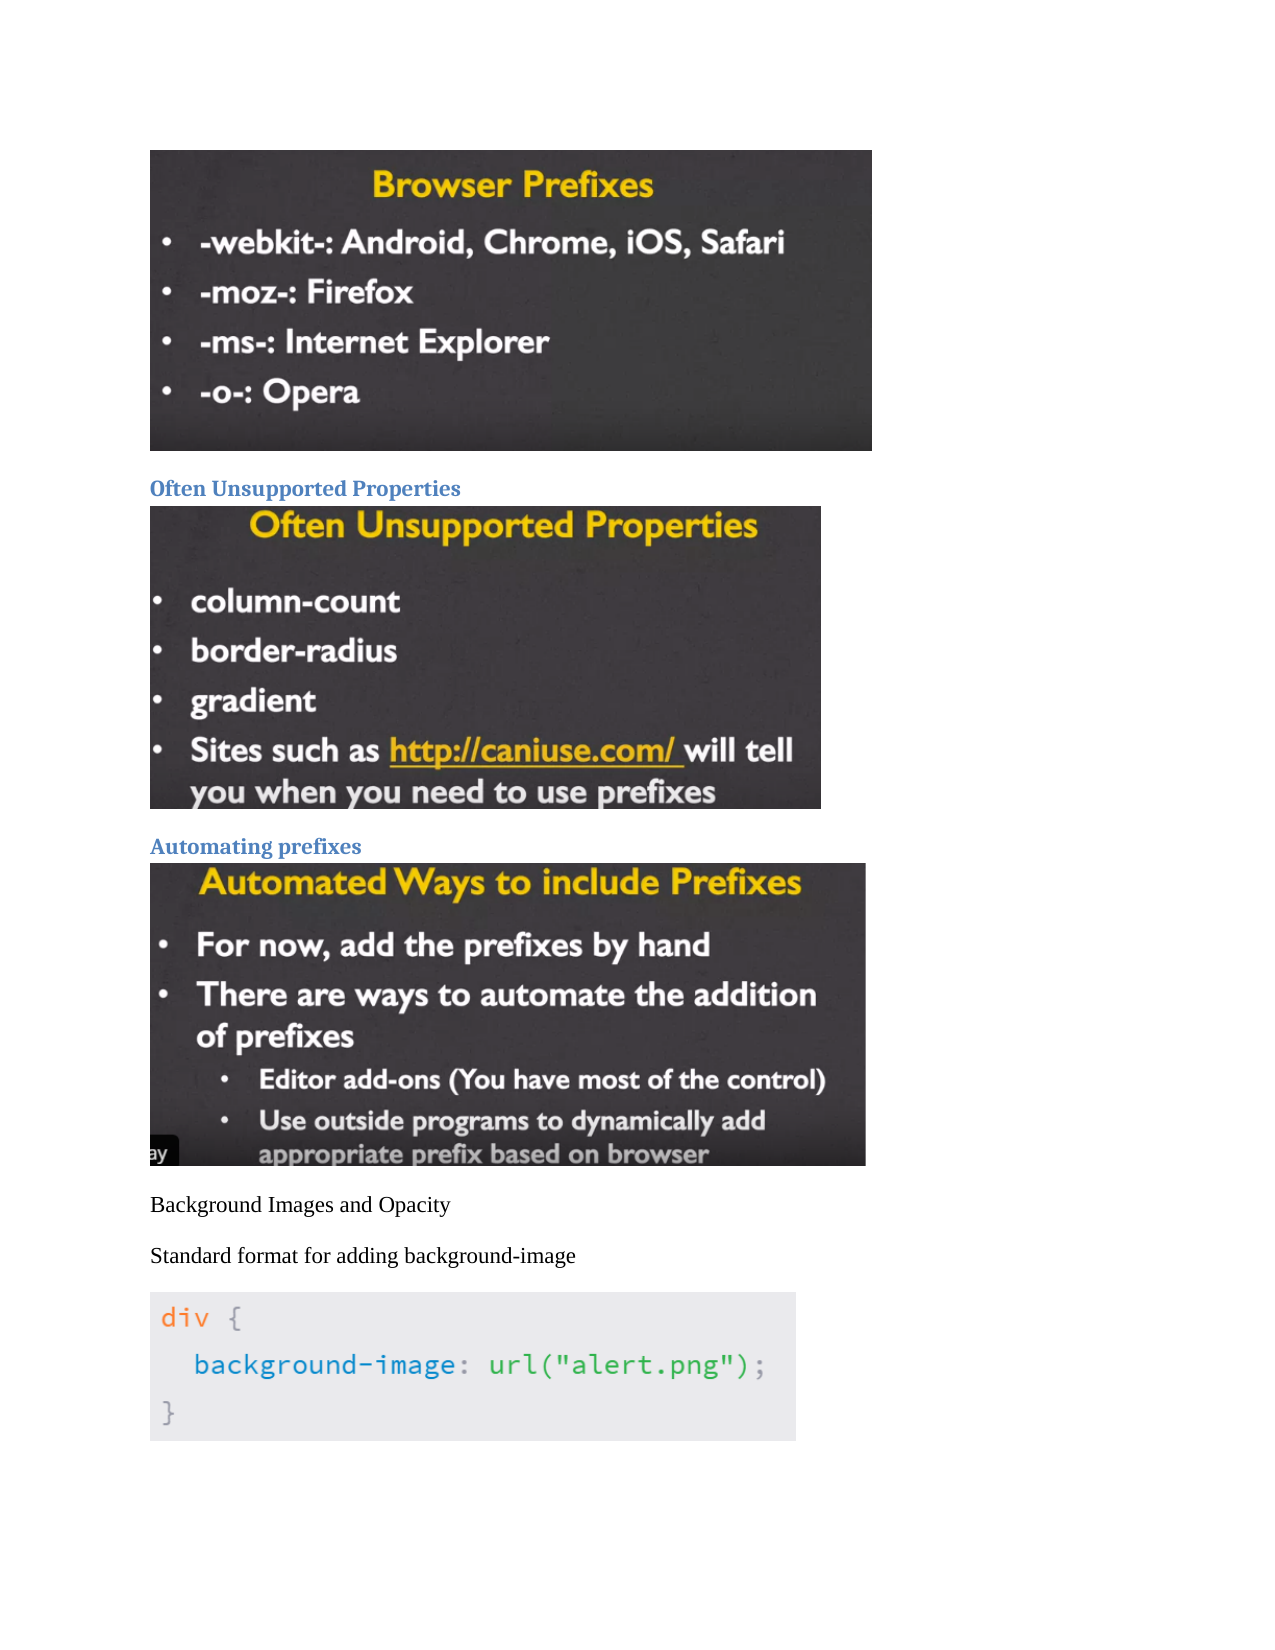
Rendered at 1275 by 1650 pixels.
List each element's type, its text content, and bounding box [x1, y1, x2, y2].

text Standard format for adding background-image [150, 1242, 1125, 1268]
picture [150, 863, 866, 1166]
picture [150, 506, 821, 809]
subtitle Automating prefixes [150, 834, 1125, 860]
picture [150, 150, 872, 451]
subtitle Often Unsupported Properties [150, 476, 1125, 502]
picture [150, 1292, 796, 1441]
text Background Images and Opacity [150, 1191, 1125, 1217]
